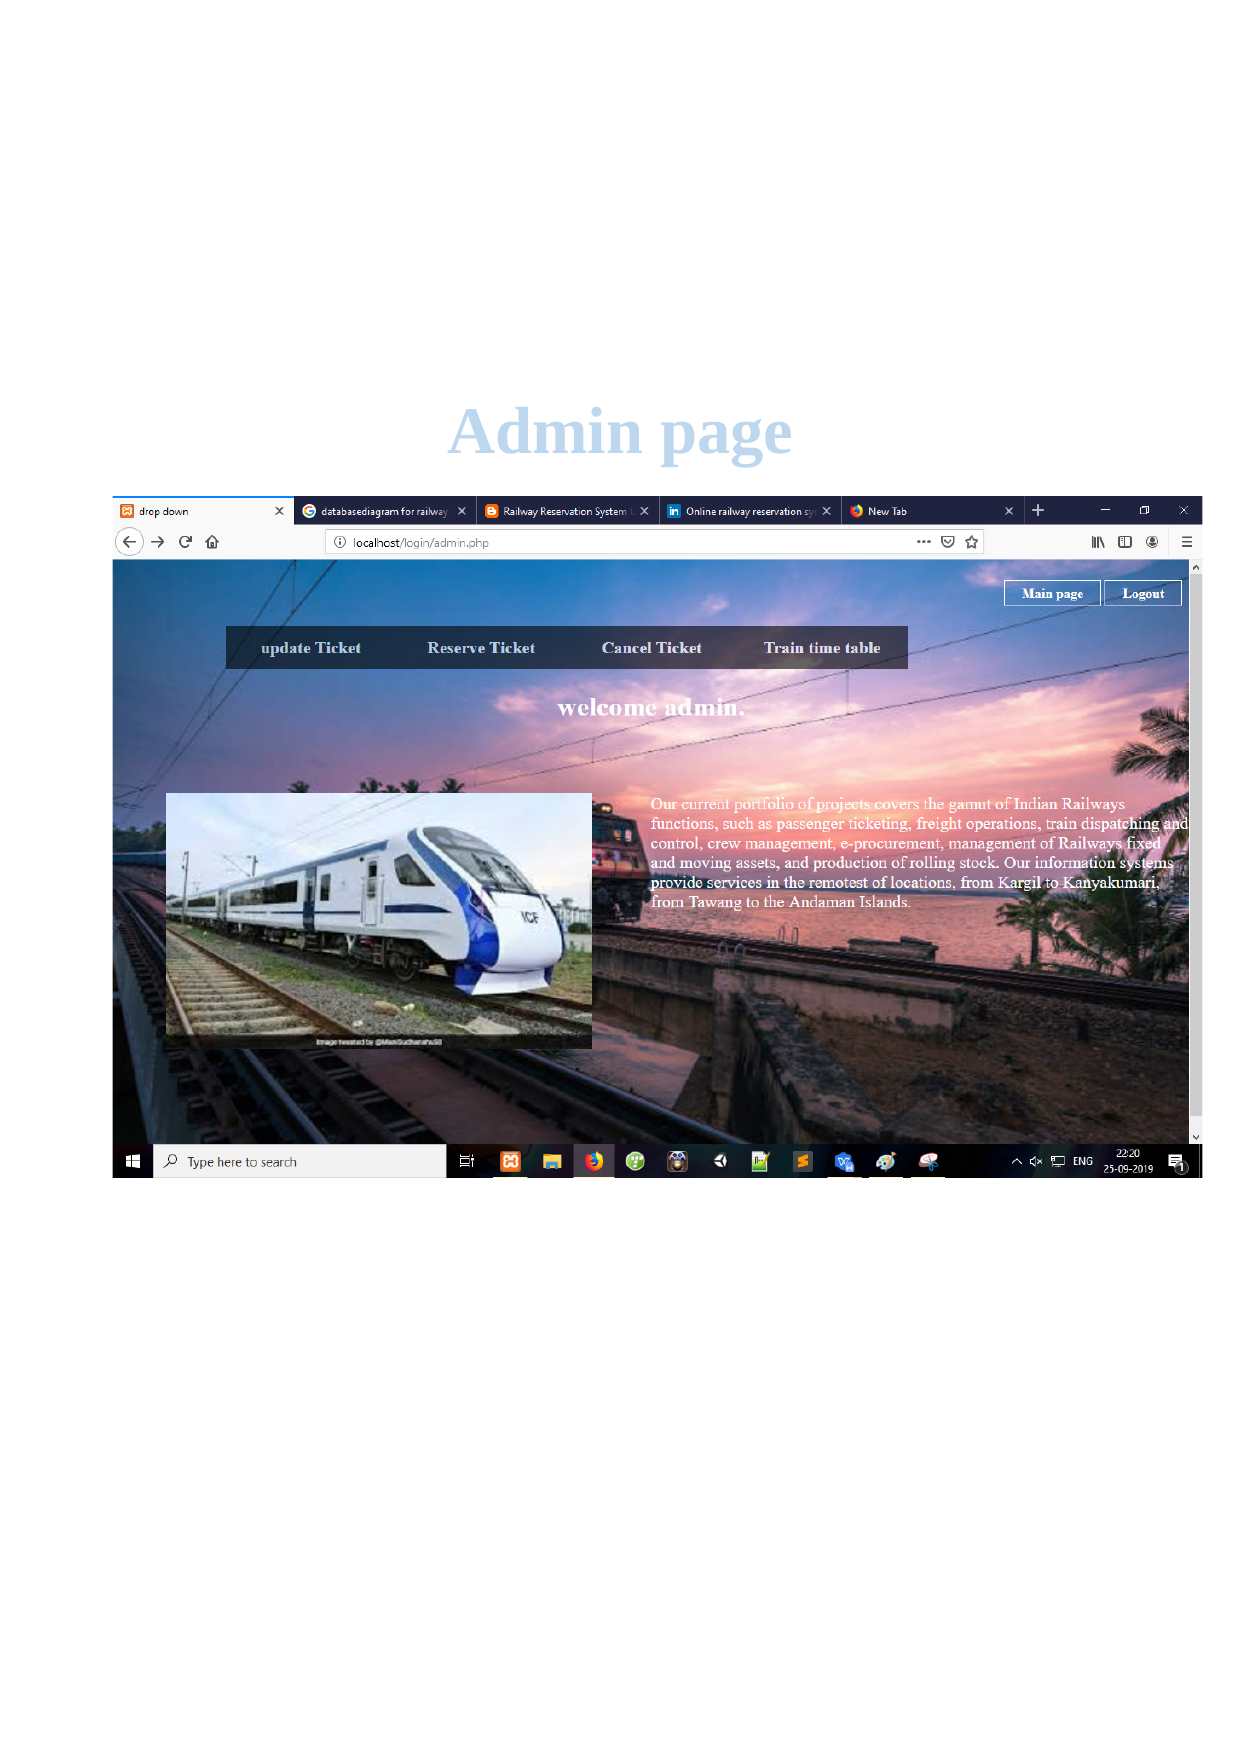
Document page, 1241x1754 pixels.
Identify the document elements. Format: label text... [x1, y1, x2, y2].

text Admin page [112, 391, 1128, 467]
picture [112, 496, 1203, 1178]
